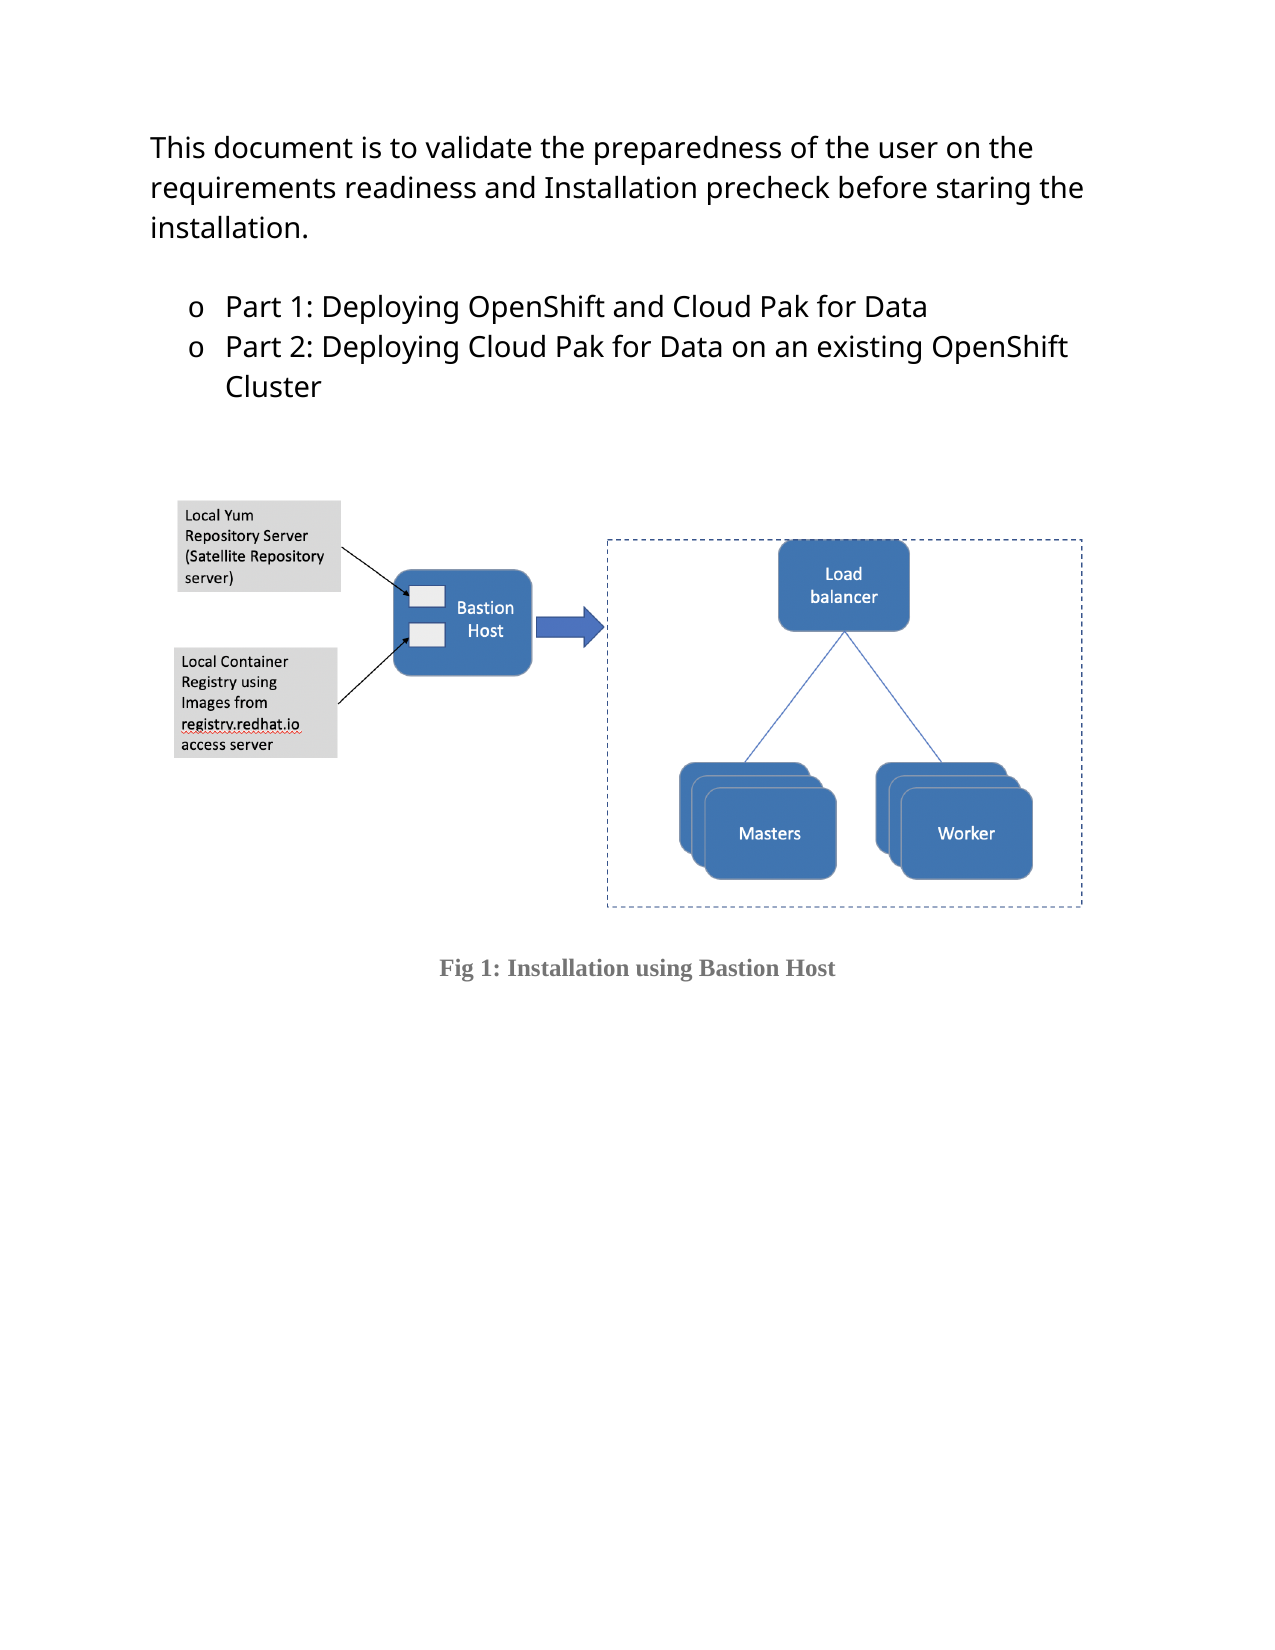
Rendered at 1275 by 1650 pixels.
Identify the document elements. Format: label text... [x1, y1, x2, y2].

text Fig 1: Installation using Bastion Host [150, 953, 1125, 982]
text This document is to validate the preparedness of the user on the requirements readiness and Installation precheck before staring the installation. [150, 128, 1125, 247]
picture [150, 445, 1125, 953]
list Part 2: Deploying Cloud Pak for Data on an existing OpenShift Cluster [187, 326, 1125, 406]
list Part 1: Deploying OpenShift and Cloud Pak for Data [187, 286, 1125, 326]
